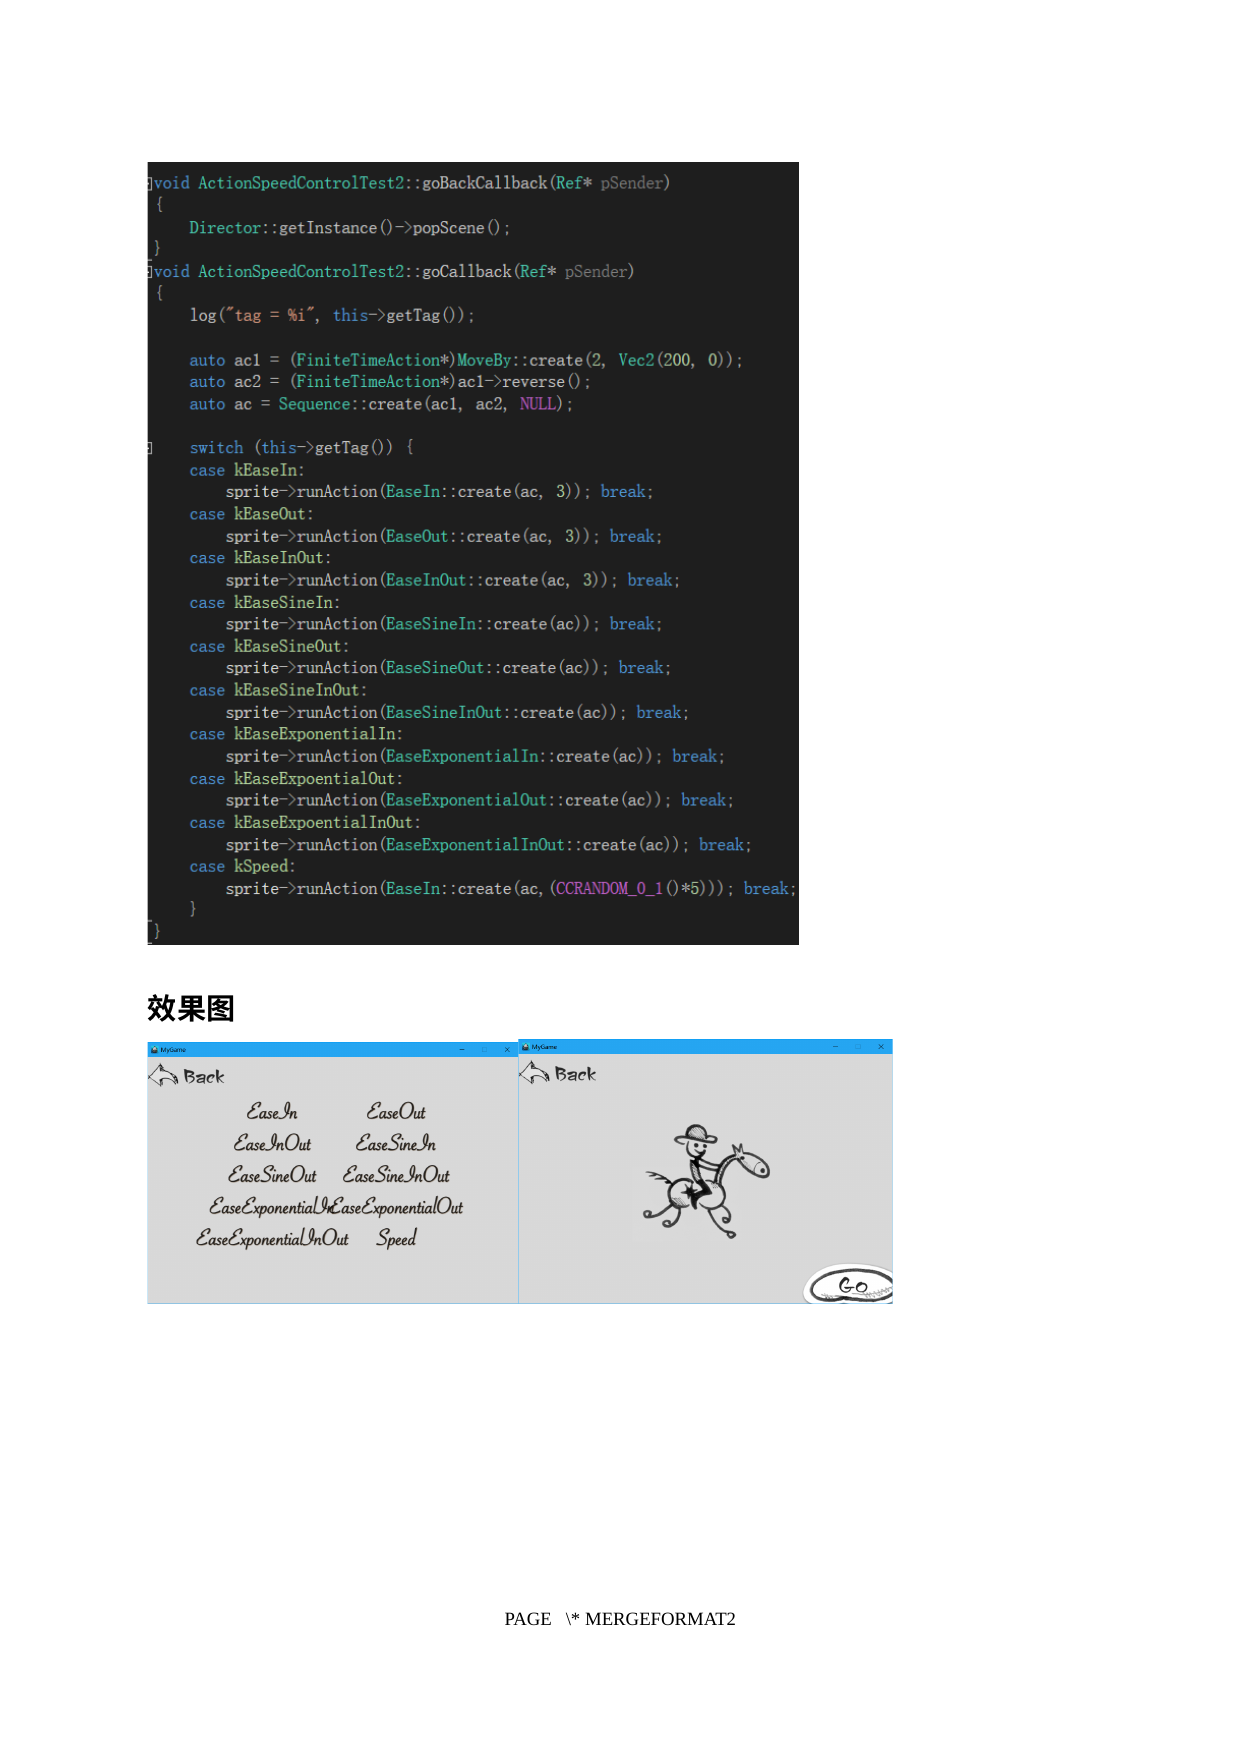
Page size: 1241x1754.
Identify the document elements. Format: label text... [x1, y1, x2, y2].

picture [147, 162, 799, 945]
picture [147, 1039, 893, 1304]
subtitle 效果图 [148, 974, 1092, 1039]
